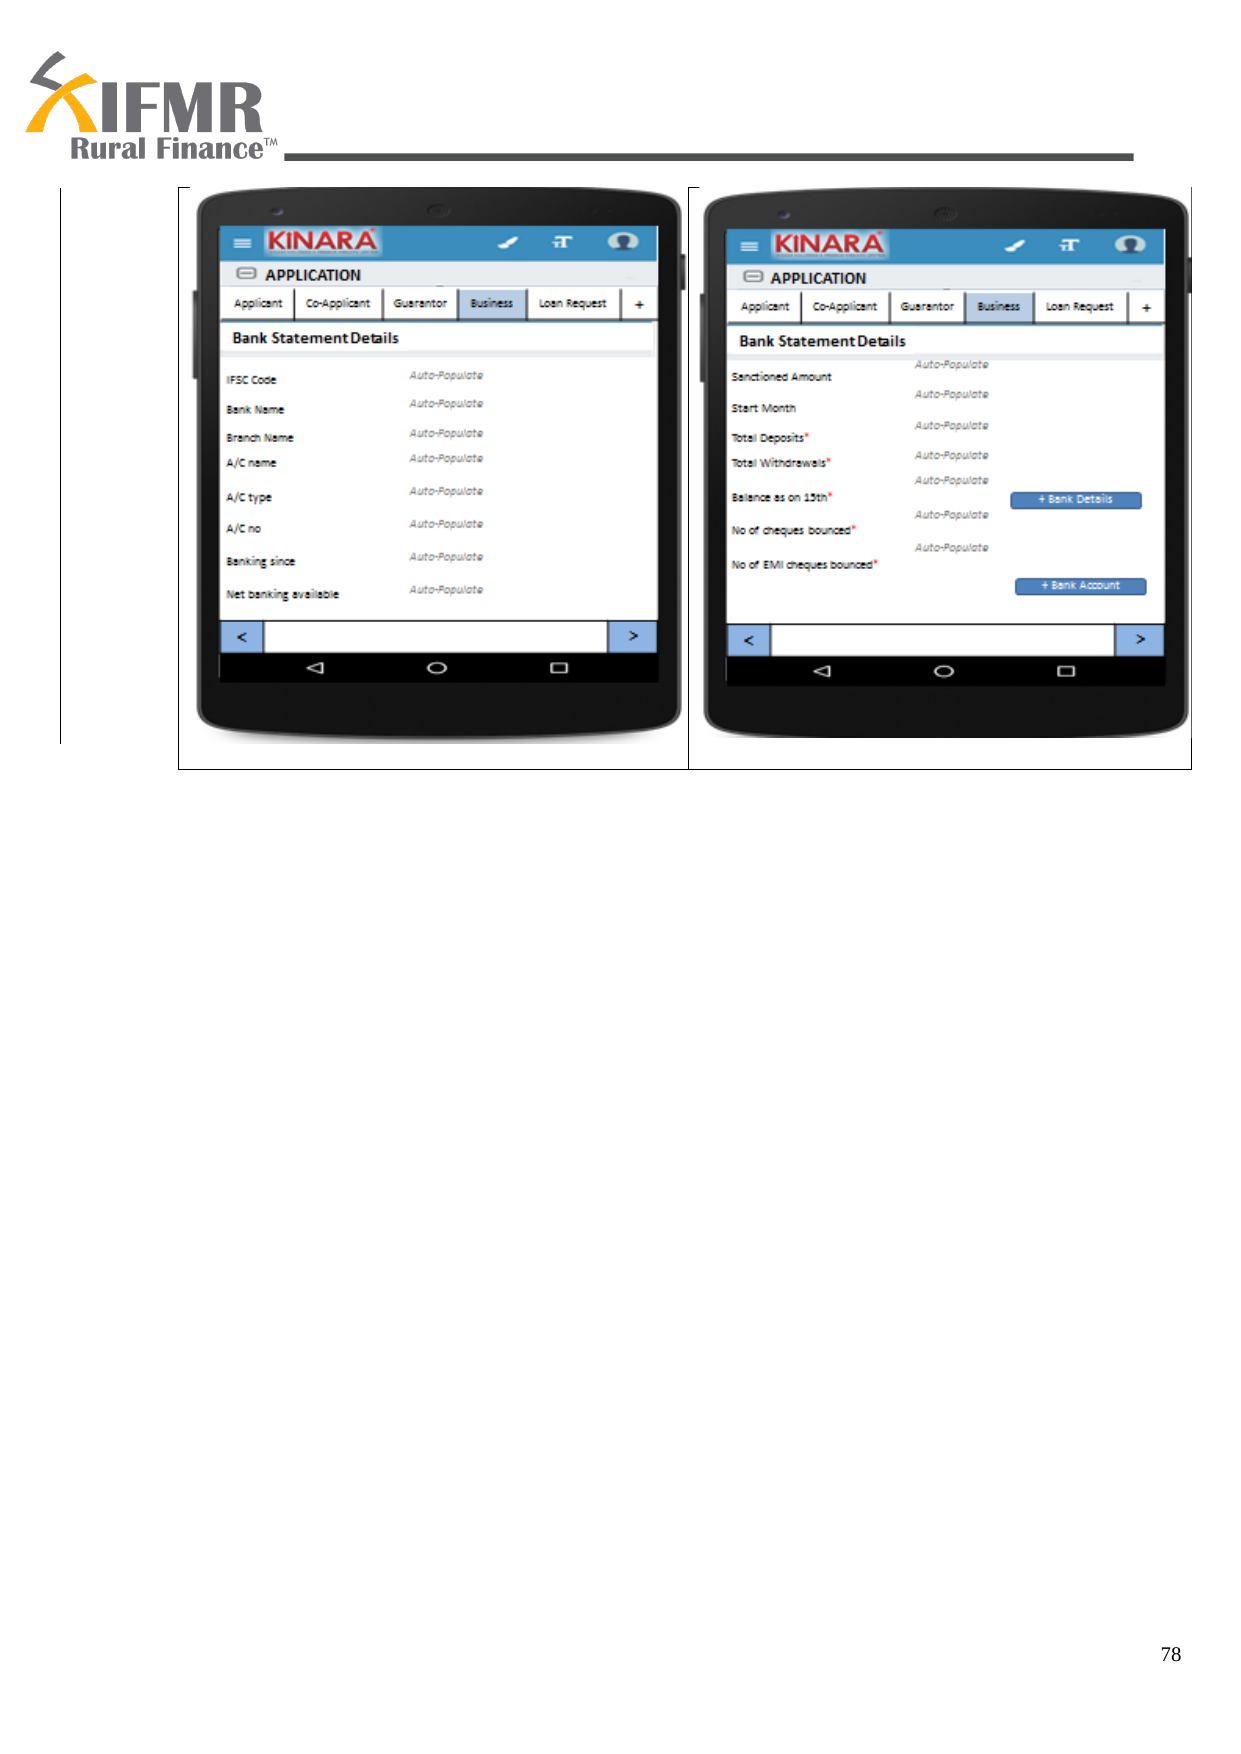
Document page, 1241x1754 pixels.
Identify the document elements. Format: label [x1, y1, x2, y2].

picture [699, 187, 1192, 738]
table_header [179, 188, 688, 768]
picture [189, 187, 688, 744]
picture [18, 45, 284, 166]
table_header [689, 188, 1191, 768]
